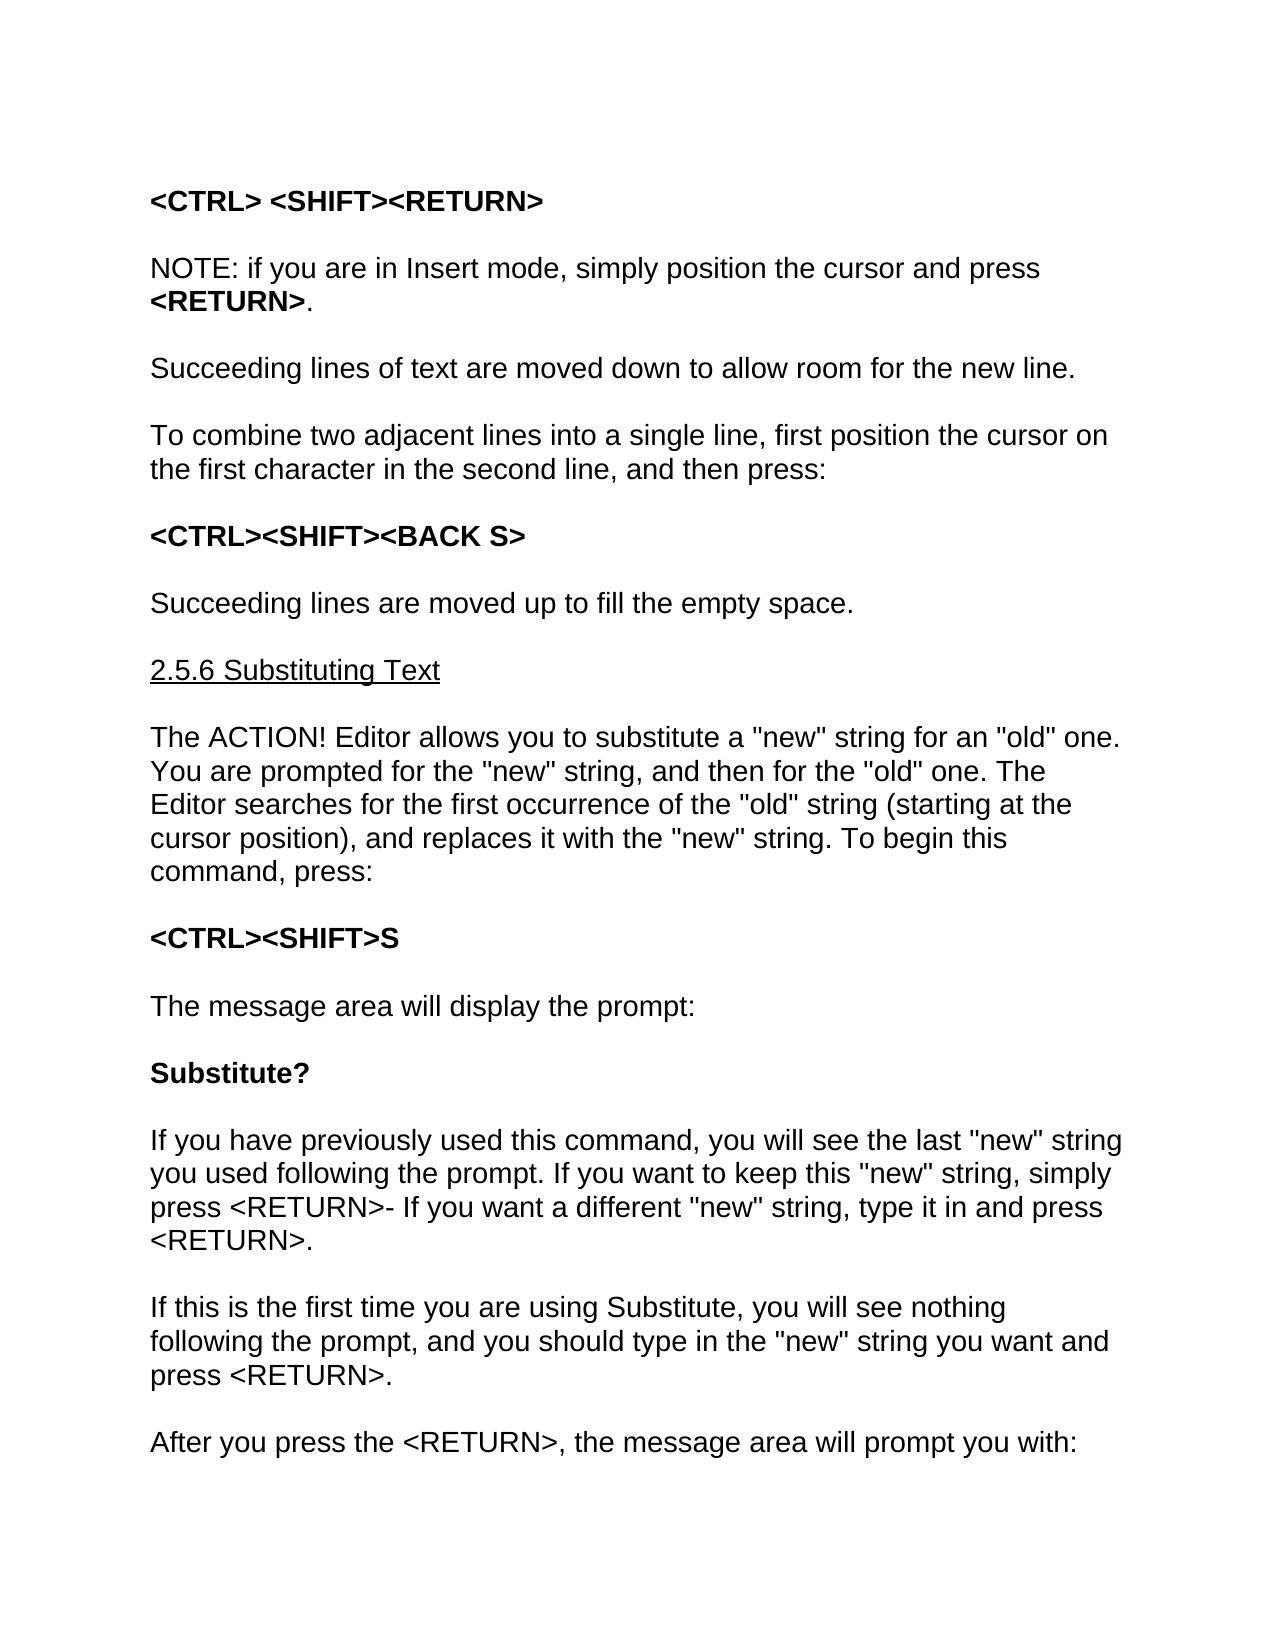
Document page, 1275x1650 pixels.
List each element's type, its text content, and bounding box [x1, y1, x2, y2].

text Substitute? [150, 1056, 1125, 1089]
text After you press the <RETURN>, the message area will prompt you with: [150, 1424, 1125, 1458]
text <CTRL><SHIFT>S [150, 921, 1125, 955]
text Succeeding lines of text are moved down to allow room for the new line. [150, 351, 1125, 385]
text <CTRL><SHIFT><BACK S> [150, 519, 1125, 552]
text If you have previously used this command, you will see the last "new" string you used following the prompt. If you want to keep this "new" string, simply press <RETURN>- If you want a different "new" string, type it in and press <RETURN>. [150, 1123, 1125, 1257]
text To combine two adjacent lines into a single line, first position the cursor on the first character in the second line, and then press: [150, 418, 1125, 485]
text 2.5.6 Substituting Text [150, 653, 1125, 687]
text The message area will display the prompt: [150, 988, 1125, 1022]
text If this is the first time you are using Substitute, you will see nothing following the prompt, and you should type in the "new" string you want and press <RETURN>. [150, 1290, 1125, 1391]
text <CTRL> <SHIFT><RETURN> [150, 183, 1125, 217]
text NOTE: if you are in Insert mode, simply position the cursor and press <RETURN>. [150, 251, 1125, 318]
text The ACTION! Editor allows you to substitute a "new" string for an "old" one. You are prompted for the "new" string, and then for the "old" one. The Editor searches for the first occurrence of the "old" string (starting at the cursor position), and replaces it with the "new" string. To begin this command, press: [150, 720, 1125, 888]
text Succeeding lines are moved up to fill the empty space. [150, 586, 1125, 619]
